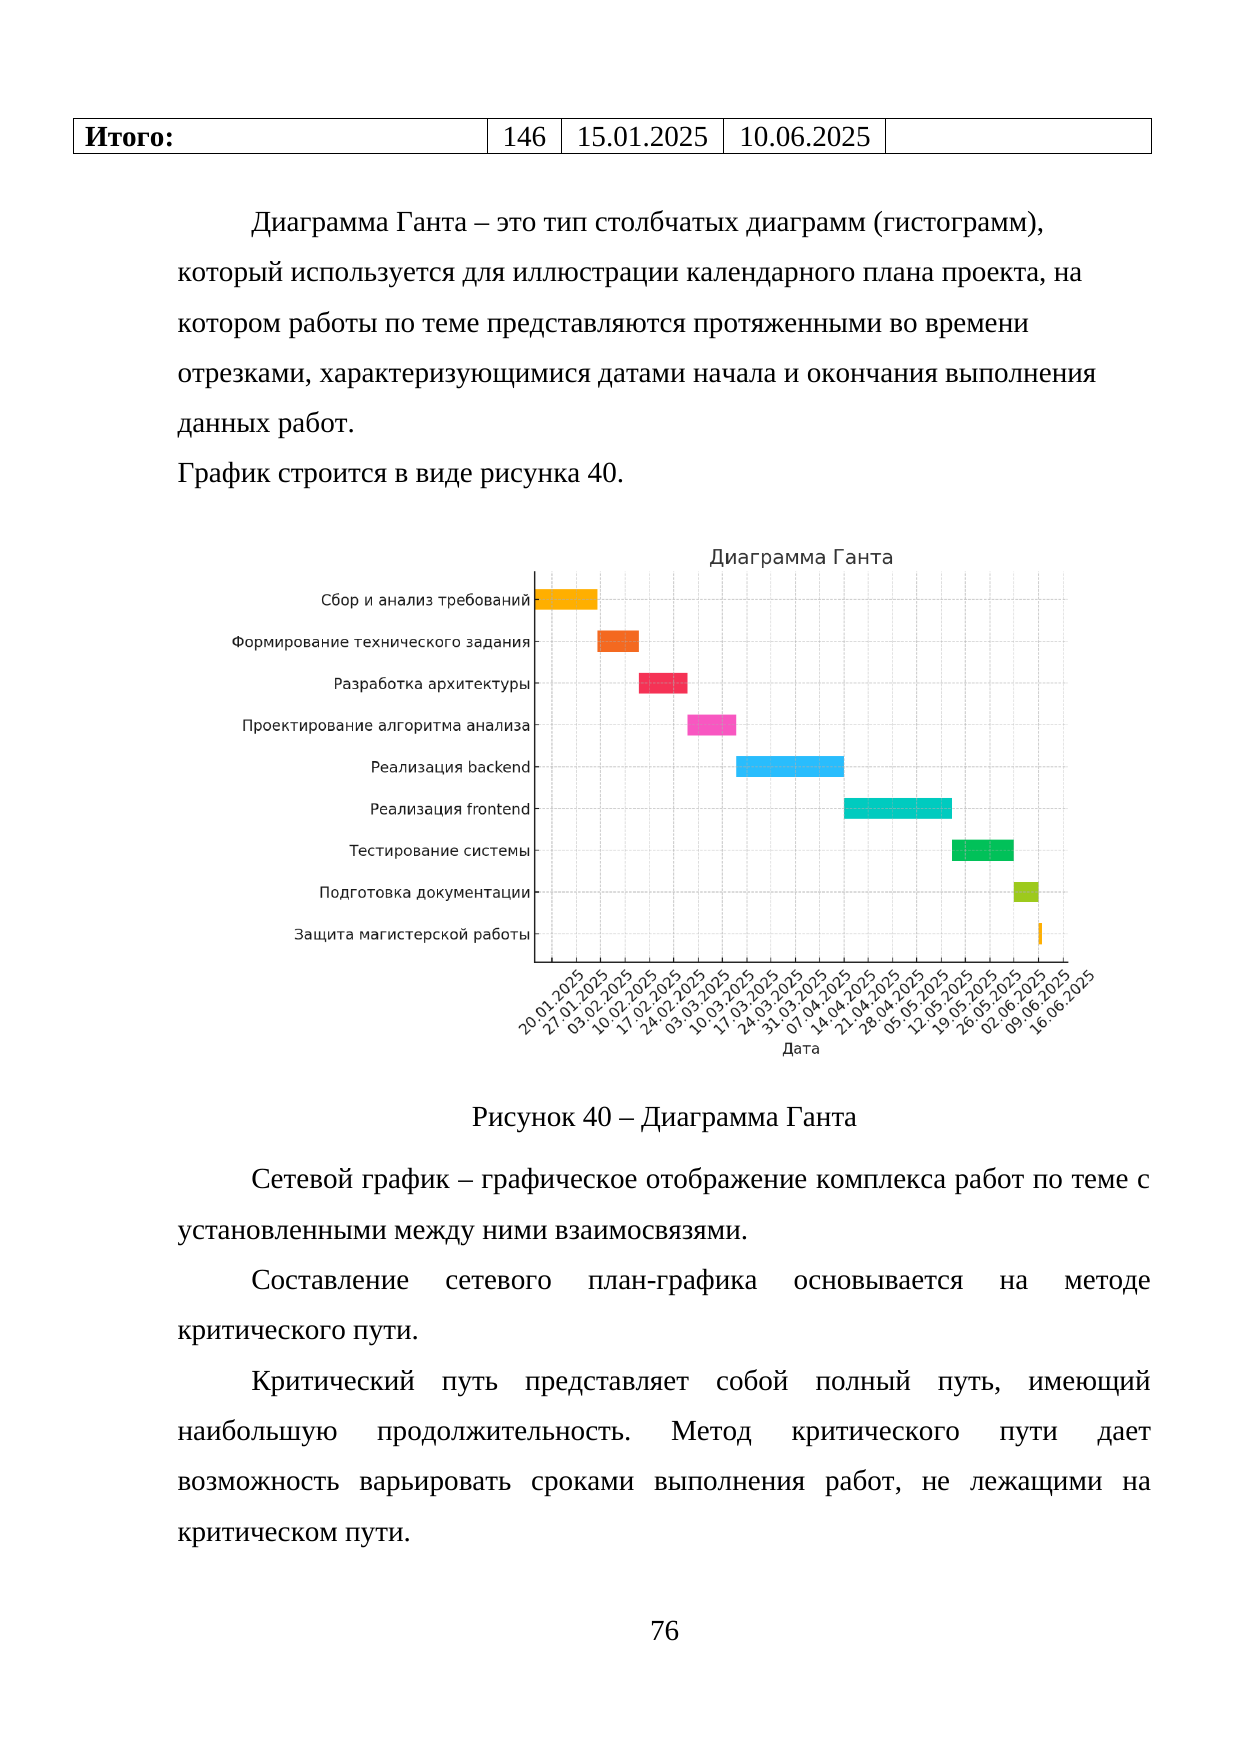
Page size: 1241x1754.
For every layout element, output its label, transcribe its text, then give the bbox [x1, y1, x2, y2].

text Рисунок 40 – Диаграмма Ганта [177, 1099, 1152, 1132]
text Сетевой график – графическое отображение комплекса работ по теме с установленными между ними взаимосвязями. [177, 1162, 1152, 1245]
picture [218, 535, 1110, 1070]
table_cell 10.06.2025 [724, 119, 885, 153]
table_cell 146 [488, 119, 561, 153]
text Критический путь представляет собой полный путь, имеющий наибольшую продолжительность. Метод критического пути дает возможность варьировать сроками выполнения работ, не лежащими на критическом пути. [177, 1363, 1152, 1547]
text Составление сетевого план-графика основывается на методе критического пути. [177, 1262, 1152, 1346]
table_cell 15.01.2025 [562, 119, 723, 153]
text Диаграмма Ганта – это тип столбчатых диаграмм (гистограмм), который используется для иллюстрации календарного плана проекта, на котором работы по теме представляются протяженными во времени отрезками, характеризующимися датами начала и окончания выполнения данных работ. [177, 204, 1152, 439]
table_cell Итого: [74, 119, 487, 153]
text График строится в виде рисунка 40. [177, 456, 1152, 489]
table_cell [886, 119, 1151, 153]
